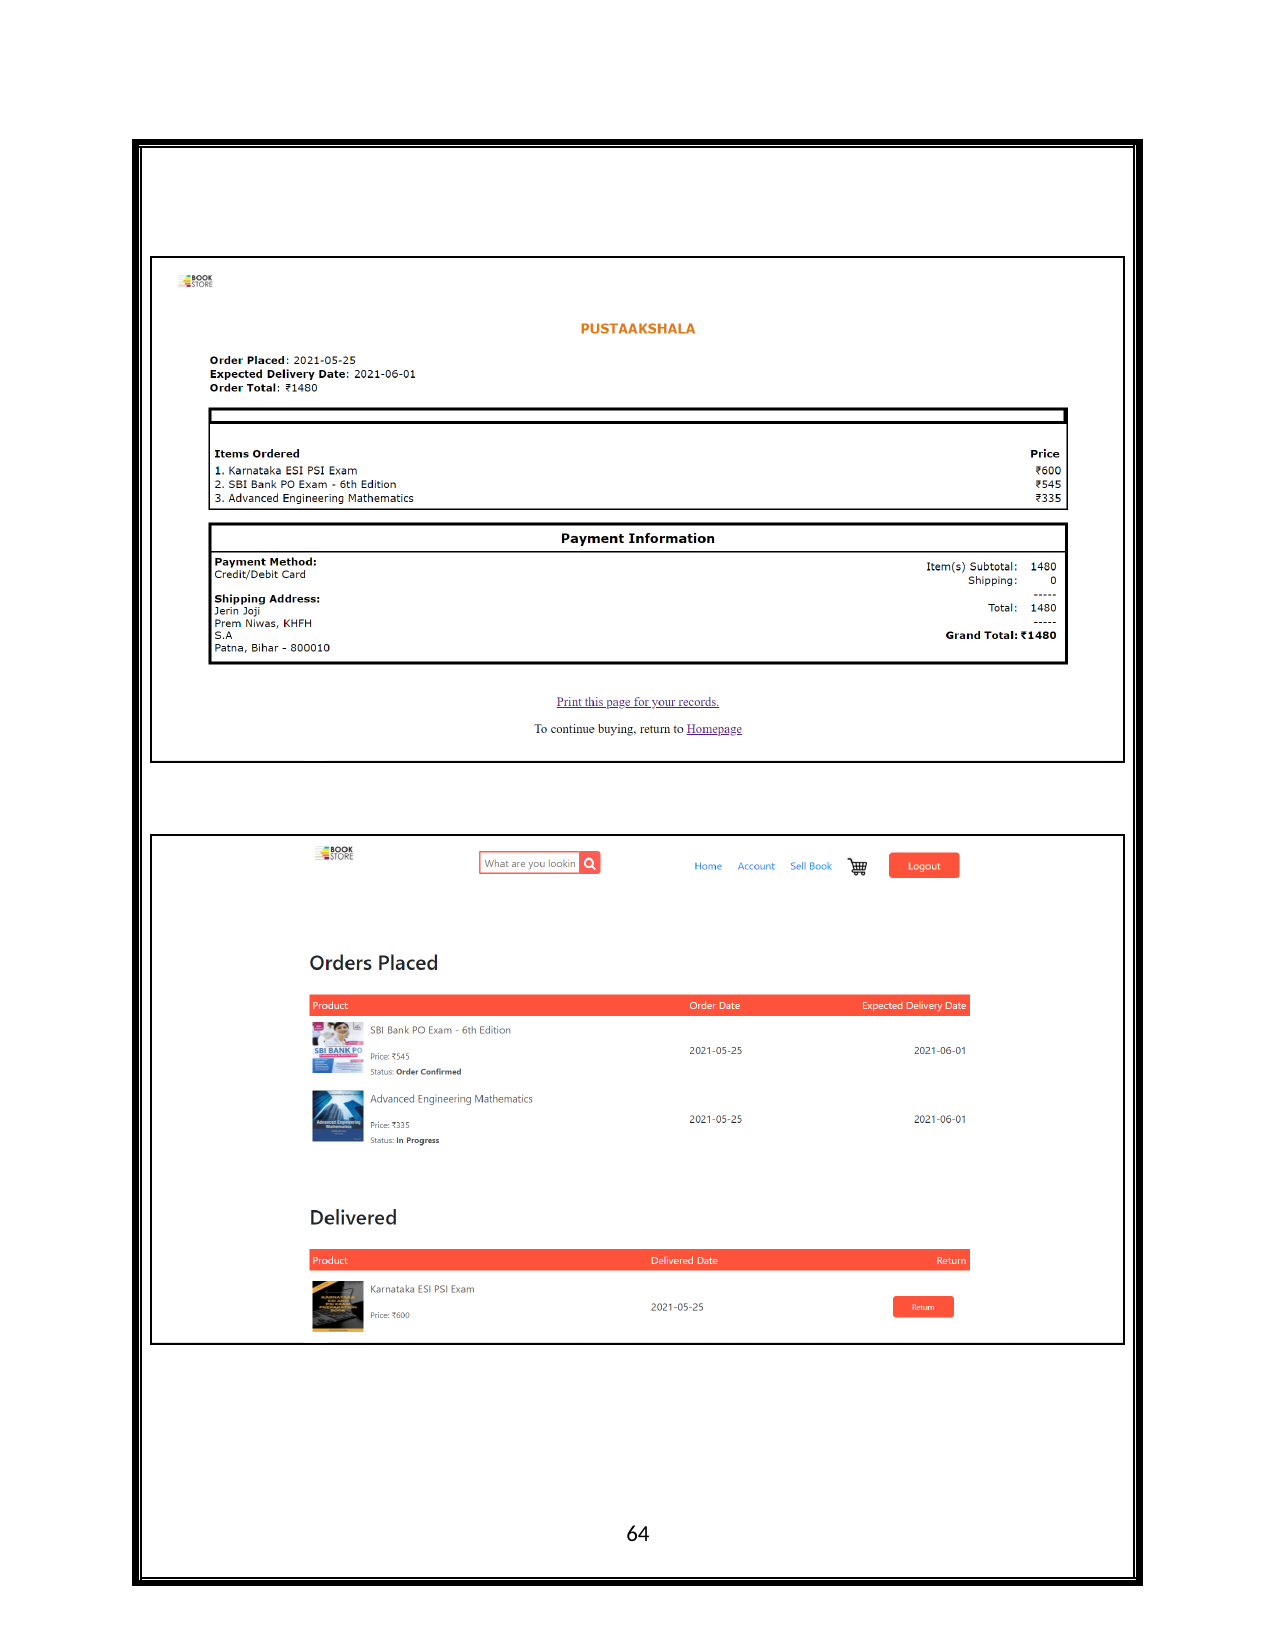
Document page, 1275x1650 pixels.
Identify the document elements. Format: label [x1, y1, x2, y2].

picture [152, 258, 1123, 761]
picture [152, 836, 1123, 1343]
